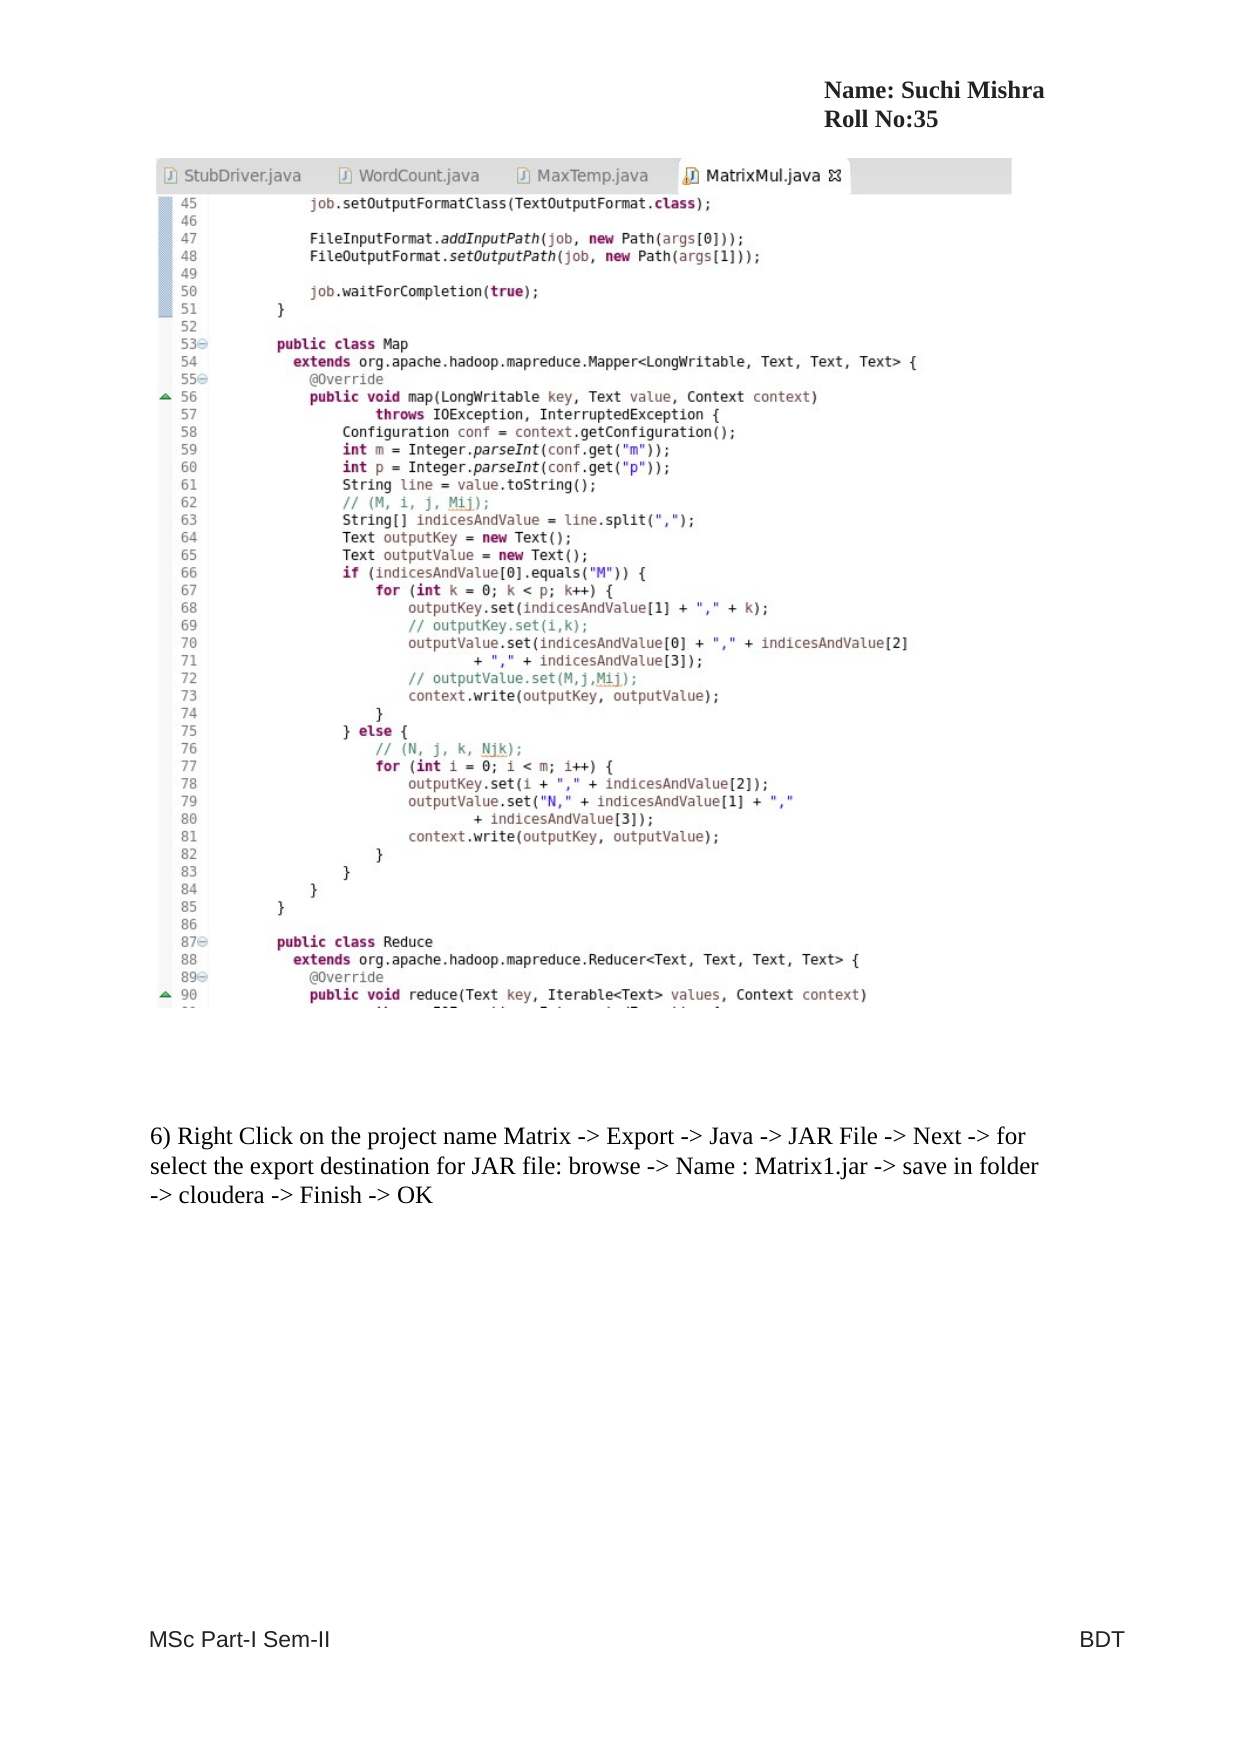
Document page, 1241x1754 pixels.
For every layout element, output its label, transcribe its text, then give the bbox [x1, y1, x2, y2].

text 6) Right Click on the project name Matrix -> Export -> Java -> JAR File -> Next -> for select the export destination for JAR file: browse -> Name : Matrix1.jar -> save in folder -> cloudera -> Finish -> OK [150, 1121, 1040, 1209]
picture [155, 158, 1012, 1008]
